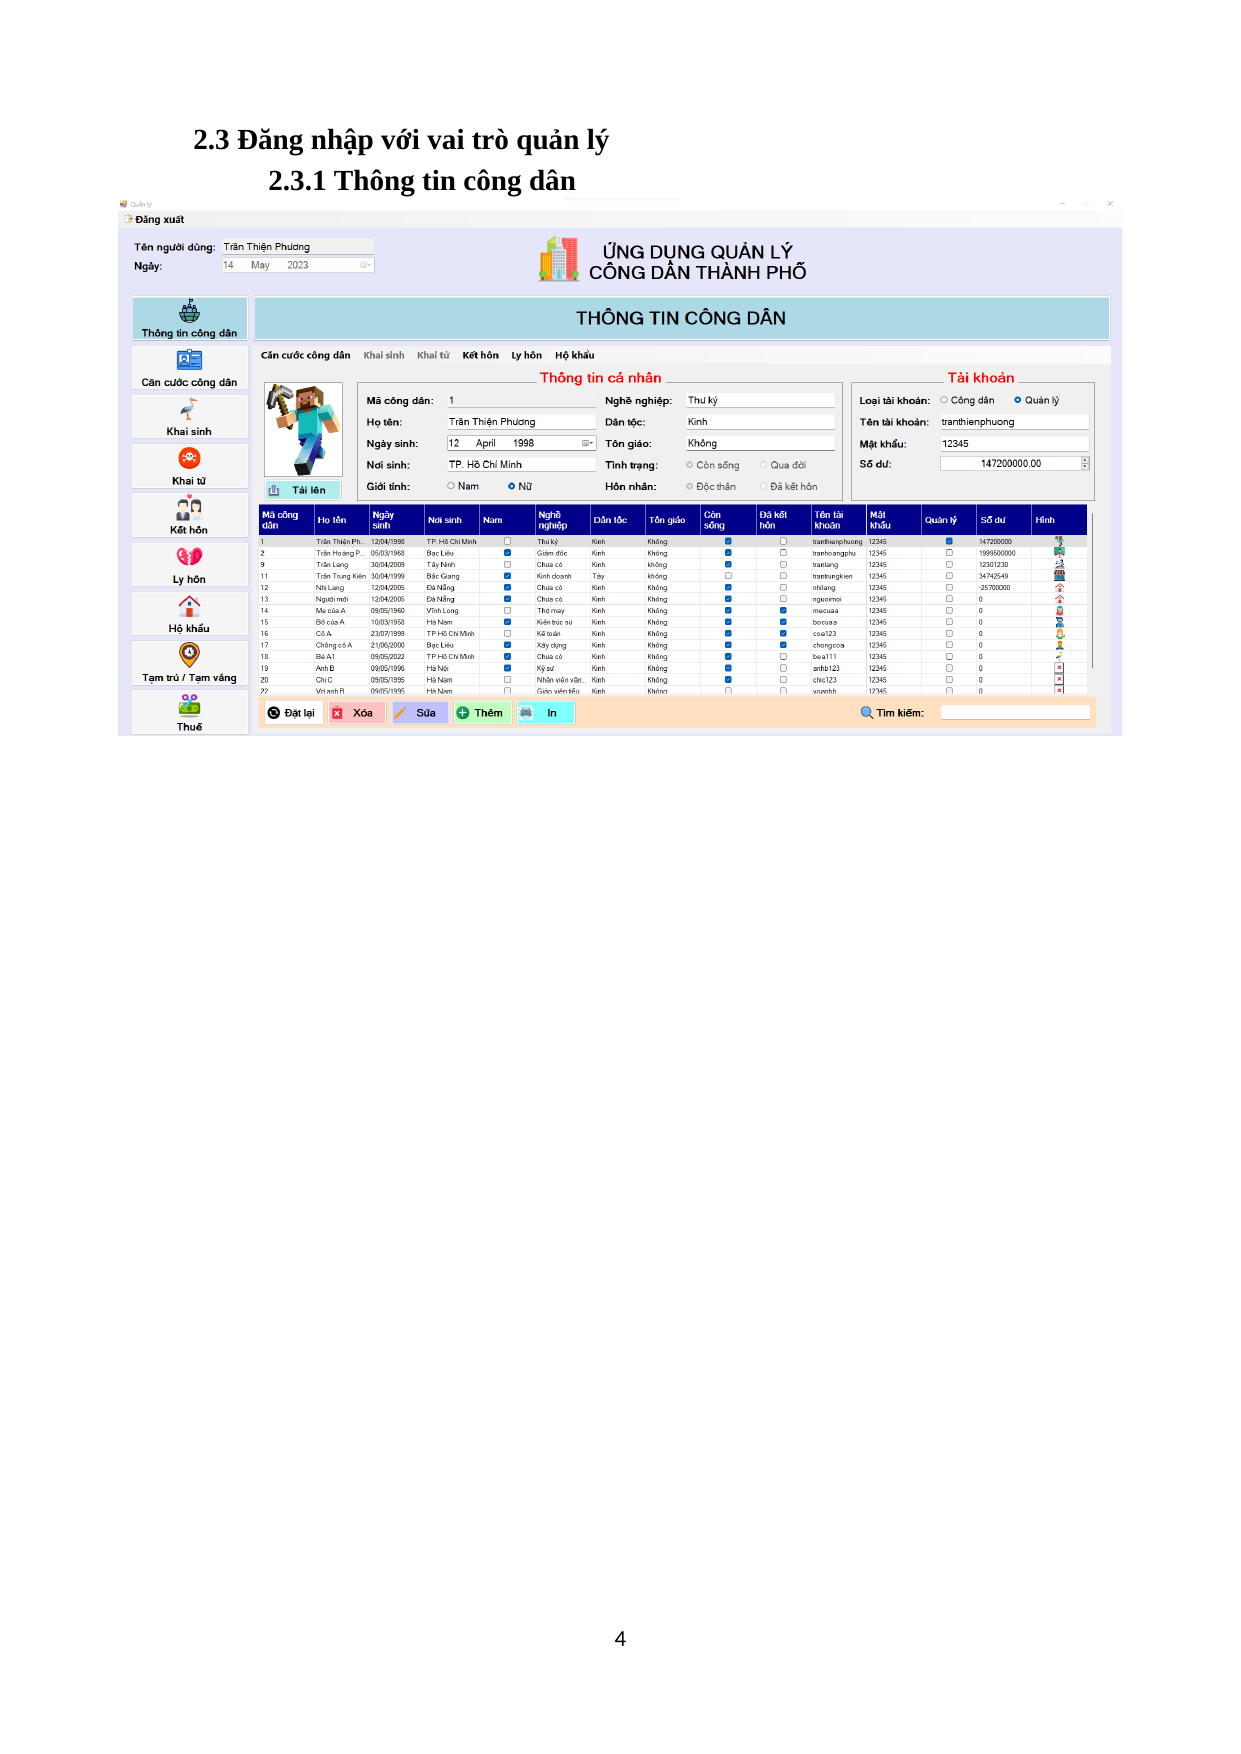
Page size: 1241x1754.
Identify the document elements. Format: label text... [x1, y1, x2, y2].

subtitle 2.3.1 Thông tin công dân [193, 163, 1122, 196]
subtitle 2.3 Đăng nhập với vai trò quản lý [118, 122, 1122, 156]
picture [118, 198, 1123, 736]
